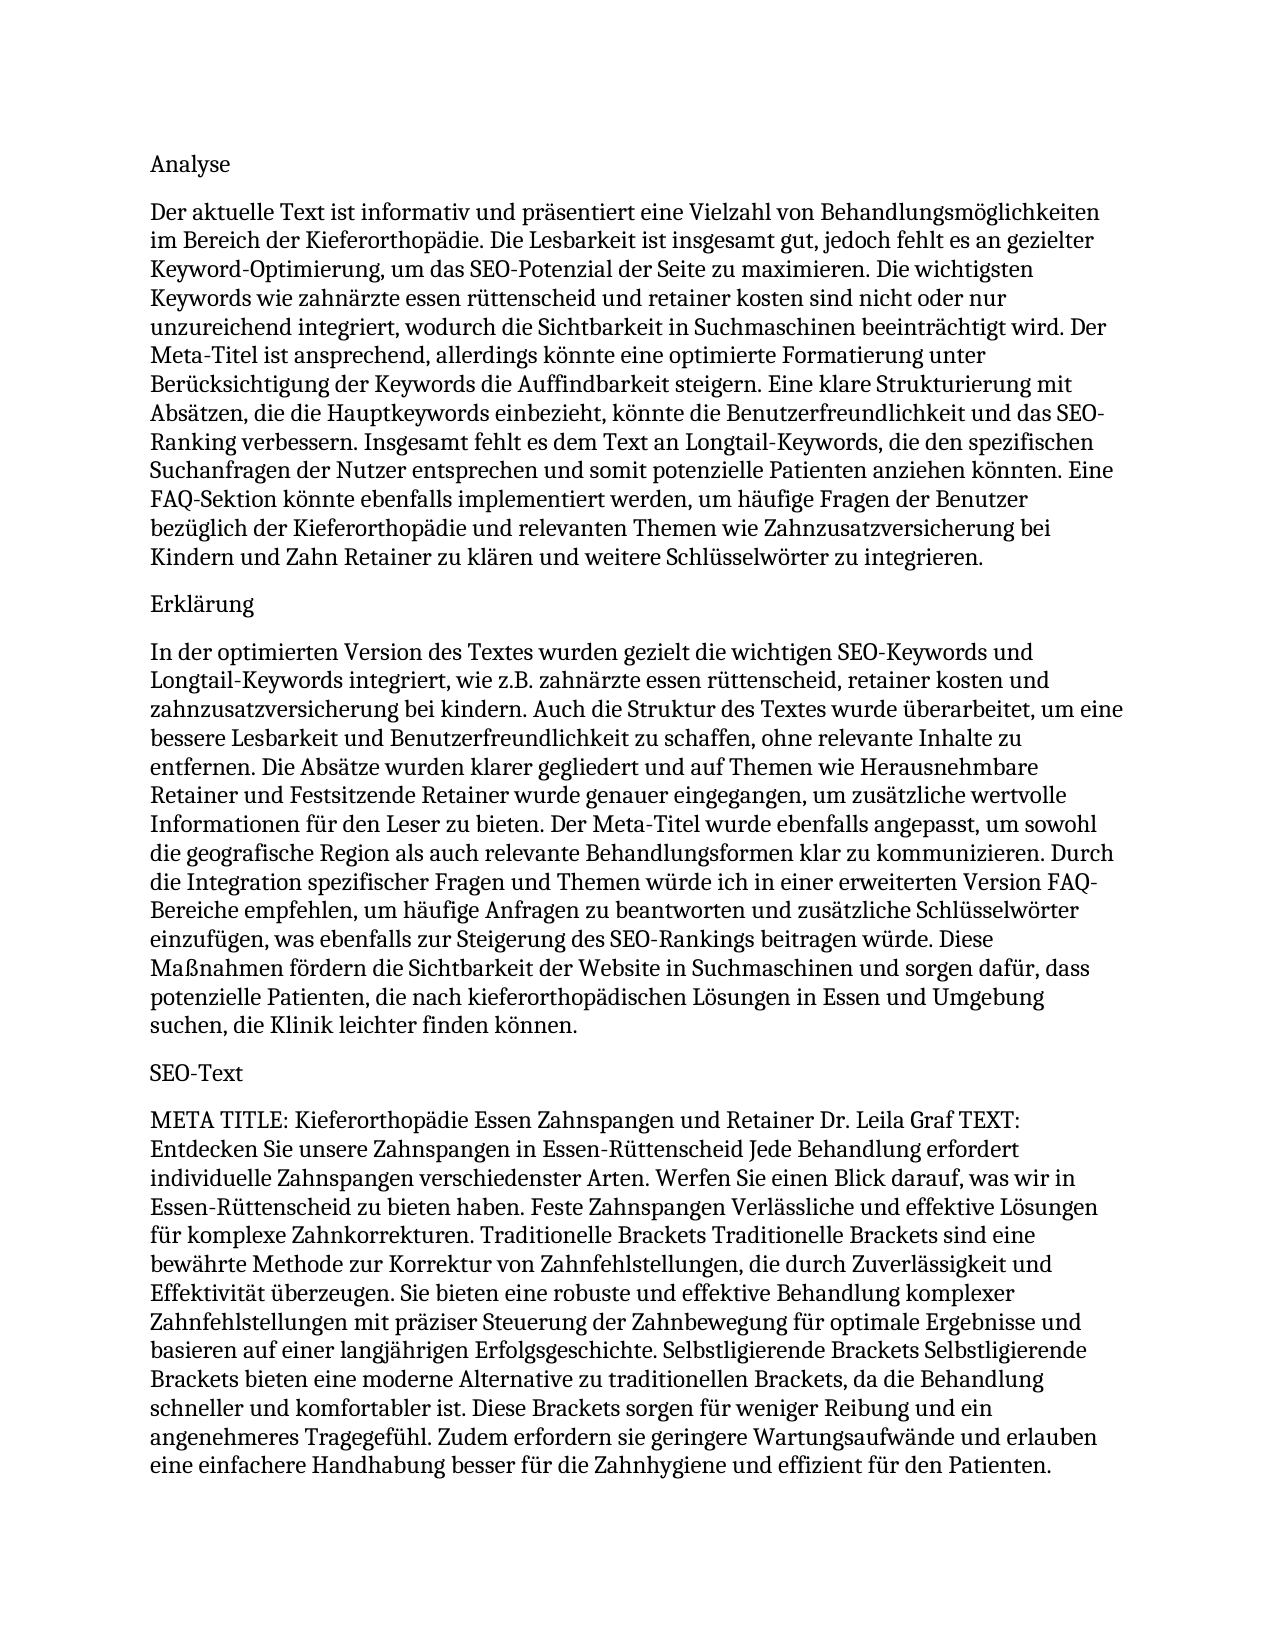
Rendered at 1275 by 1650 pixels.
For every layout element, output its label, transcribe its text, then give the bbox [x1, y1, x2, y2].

text Erklärung [150, 590, 1125, 619]
text In der optimierten Version des Textes wurden gezielt die wichtigen SEO-Keywords und Longtail-Keywords integriert, wie z.B. zahnärzte essen rüttenscheid, retainer kosten und zahnzusatzversicherung bei kindern. Auch die Struktur des Textes wurde überarbeitet, um eine bessere Lesbarkeit und Benutzerfreundlichkeit zu schaffen, ohne relevante Inhalte zu entfernen. Die Absätze wurden klarer gegliedert und auf Themen wie Herausnehmbare Retainer und Festsitzende Retainer wurde genauer eingegangen, um zusätzliche wertvolle Informationen für den Leser zu bieten. Der Meta-Titel wurde ebenfalls angepasst, um sowohl die geografische Region als auch relevante Behandlungsformen klar zu kommunizieren. Durch die Integration spezifischer Fragen und Themen würde ich in einer erweiterten Version FAQ-Bereiche empfehlen, um häufige Anfragen zu beantworten und zusätzliche Schlüsselwörter einzufügen, was ebenfalls zur Steigerung des SEO-Rankings beitragen würde. Diese Maßnahmen fördern die Sichtbarkeit der Website in Suchmaschinen und sorgen dafür, dass potenzielle Patienten, die nach kieferorthopädischen Lösungen in Essen und Umgebung suchen, die Klinik leichter finden können. [150, 637, 1125, 1040]
text SEO-Text [150, 1059, 1125, 1087]
text Analyse [150, 150, 1125, 179]
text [150, 1106, 1125, 1480]
text Der aktuelle Text ist informativ und präsentiert eine Vielzahl von Behandlungsmöglichkeiten im Bereich der Kieferorthopädie. Die Lesbarkeit ist insgesamt gut, jedoch fehlt es an gezielter Keyword-Optimierung, um das SEO-Potenzial der Seite zu maximieren. Die wichtigsten Keywords wie zahnärzte essen rüttenscheid und retainer kosten sind nicht oder nur unzureichend integriert, wodurch die Sichtbarkeit in Suchmaschinen beeinträchtigt wird. Der Meta-Titel ist ansprechend, allerdings könnte eine optimierte Formatierung unter Berücksichtigung der Keywords die Auffindbarkeit steigern. Eine klare Strukturierung mit Absätzen, die die Hauptkeywords einbezieht, könnte die Benutzerfreundlichkeit und das SEO-Ranking verbessern. Insgesamt fehlt es dem Text an Longtail-Keywords, die den spezifischen Suchanfragen der Nutzer entsprechen und somit potenzielle Patienten anziehen könnten. Eine FAQ-Sektion könnte ebenfalls implementiert werden, um häufige Fragen der Benutzer bezüglich der Kieferorthopädie und relevanten Themen wie Zahnzusatzversicherung bei Kindern und Zahn Retainer zu klären und weitere Schlüsselwörter zu integrieren. [150, 197, 1125, 571]
